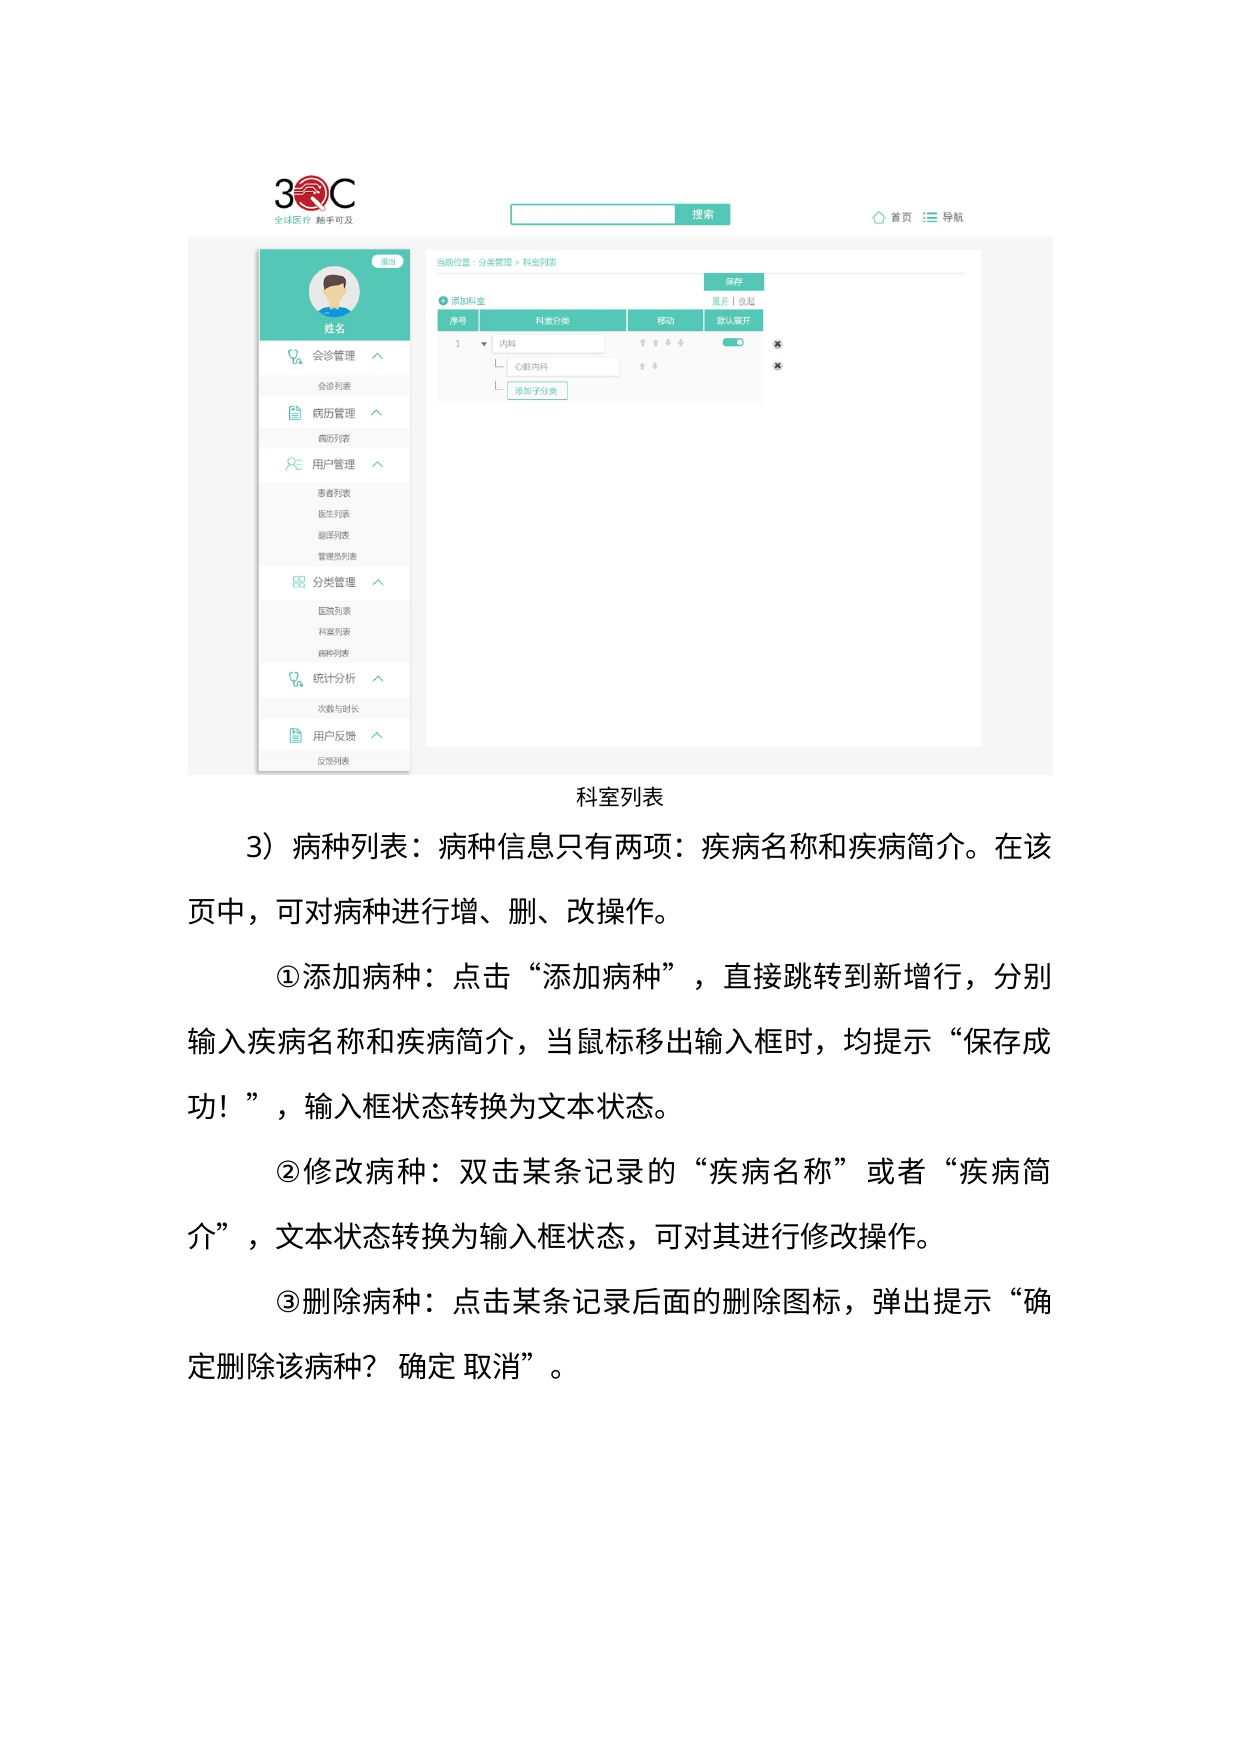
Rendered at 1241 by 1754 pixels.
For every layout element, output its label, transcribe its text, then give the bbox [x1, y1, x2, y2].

picture [187, 162, 1053, 775]
text ③删除病种：点击某条记录后面的删除图标，弹出提示“确定删除该病种？ 确定 取消”。 [187, 1267, 1053, 1397]
text ①添加病种：点击“添加病种”，直接跳转到新增行，分别输入疾病名称和疾病简介，当鼠标移出输入框时，均提示“保存成功！”，输入框状态转换为文本状态。 [187, 942, 1053, 1137]
text 3）病种列表：病种信息只有两项：疾病名称和疾病简介。在该页中，可对病种进行增、删、改操作。 [187, 812, 1053, 942]
text 科室列表 [187, 779, 1053, 812]
text ②修改病种：双击某条记录的“疾病名称”或者“疾病简介”，文本状态转换为输入框状态，可对其进行修改操作。 [187, 1137, 1053, 1267]
